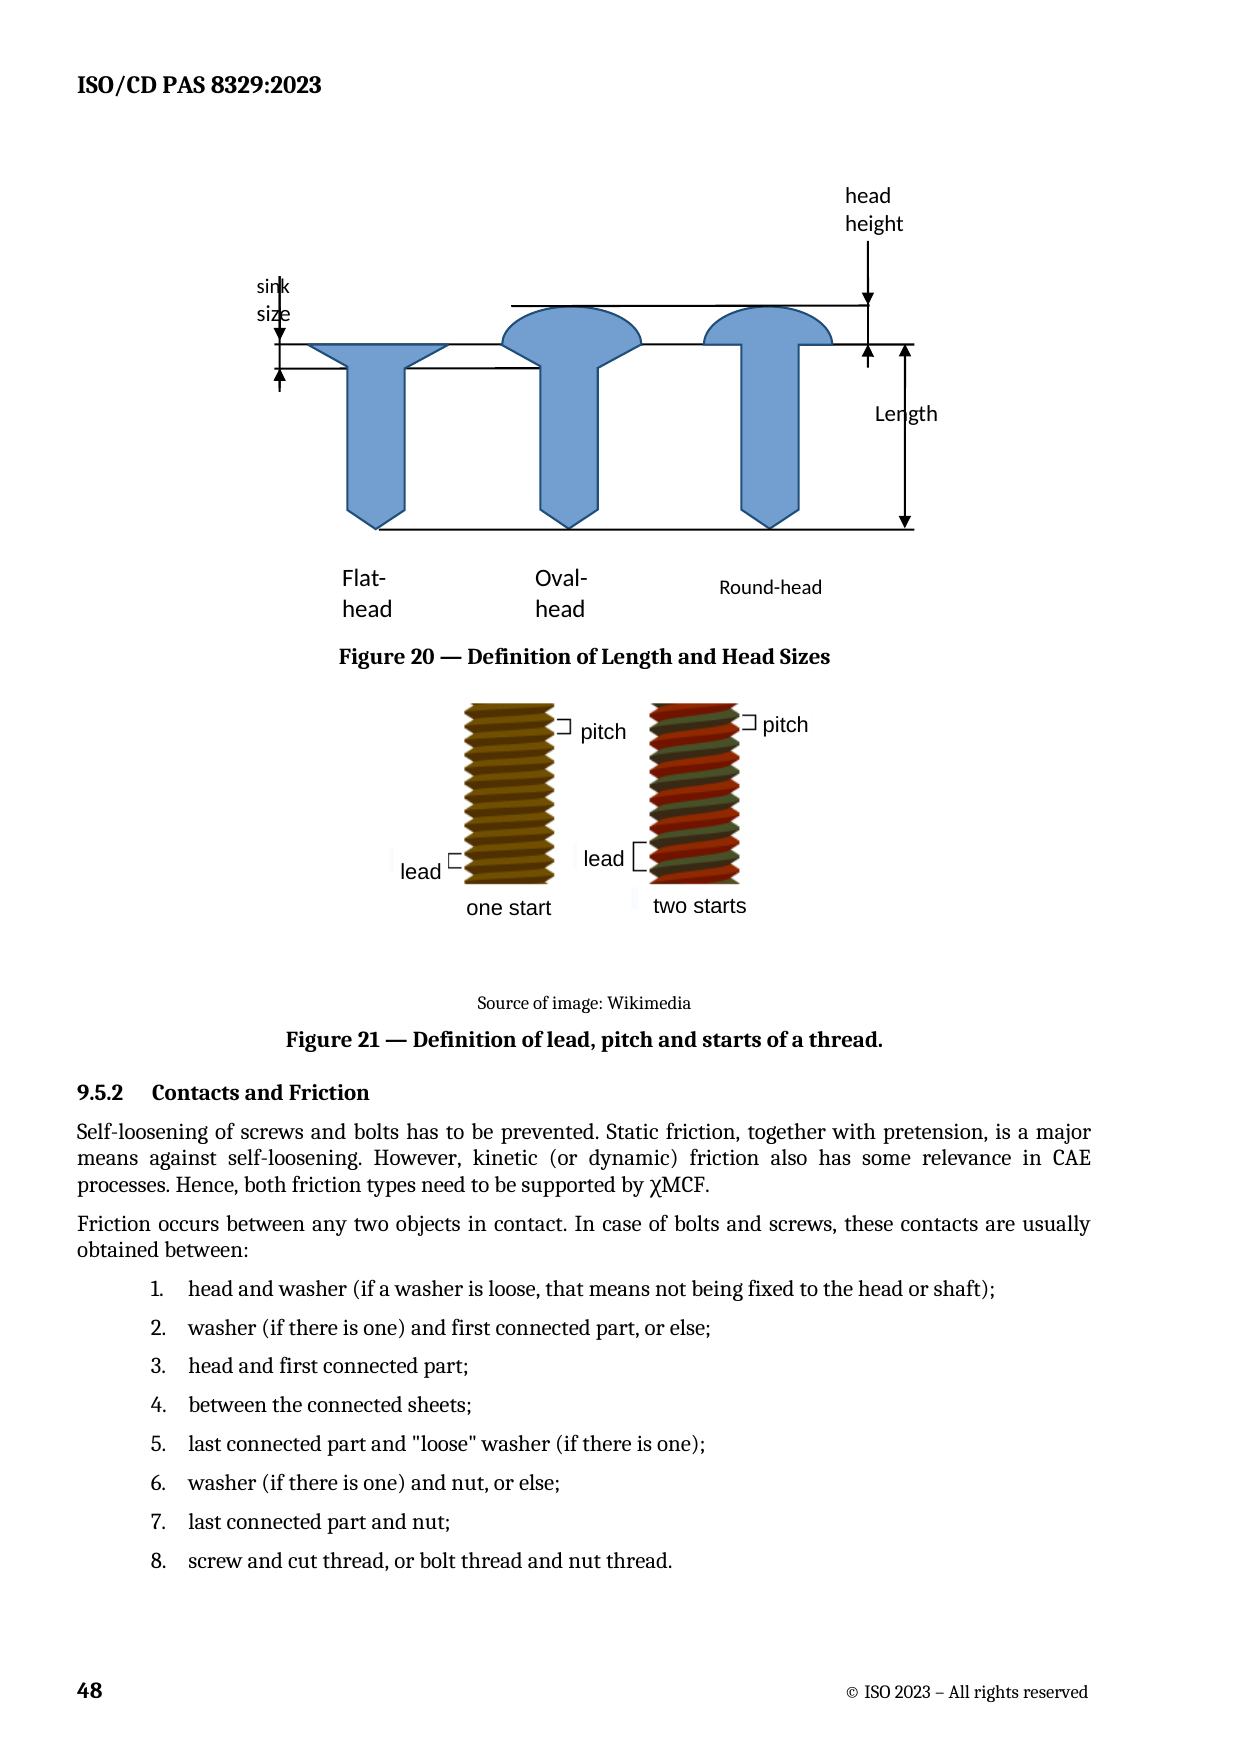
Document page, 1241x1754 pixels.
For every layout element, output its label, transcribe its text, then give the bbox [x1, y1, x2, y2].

text Figure 21 — Definition of lead, pitch and starts of a thread. [77, 1027, 1092, 1053]
text Figure 20 — Definition of Length and Head Sizes [77, 644, 1092, 670]
text Friction occurs between any two objects in contact. In case of bolts and screws, these contacts are usually obtained between: [77, 1210, 1092, 1263]
picture [379, 695, 828, 921]
list head and first connected part; [151, 1353, 1092, 1380]
list last connected part and nut; [151, 1509, 1092, 1535]
list last connected part and "loose" washer (if there is one); [151, 1431, 1092, 1457]
text Source of image: Wikimedia [77, 989, 1092, 1014]
list screw and cut thread, or bolt thread and nut thread. [151, 1548, 1092, 1574]
subtitle Contacts and Friction [77, 1080, 1092, 1106]
list washer (if there is one) and first connected part, or else; [151, 1314, 1092, 1341]
text Self-loosening of screws and bolts has to be prevented. Static friction, together with pretension, is a major means against self-loosening. However, kinetic (or dynamic) friction also has some relevance in CAE processes. Hence, both friction types need to be supported by χMCF. [77, 1119, 1092, 1198]
list washer (if there is one) and nut, or else; [151, 1470, 1092, 1496]
list between the connected sheets; [151, 1392, 1092, 1418]
list head and washer (if a washer is loose, that means not being fixed to the head or shaft); [151, 1276, 1092, 1302]
